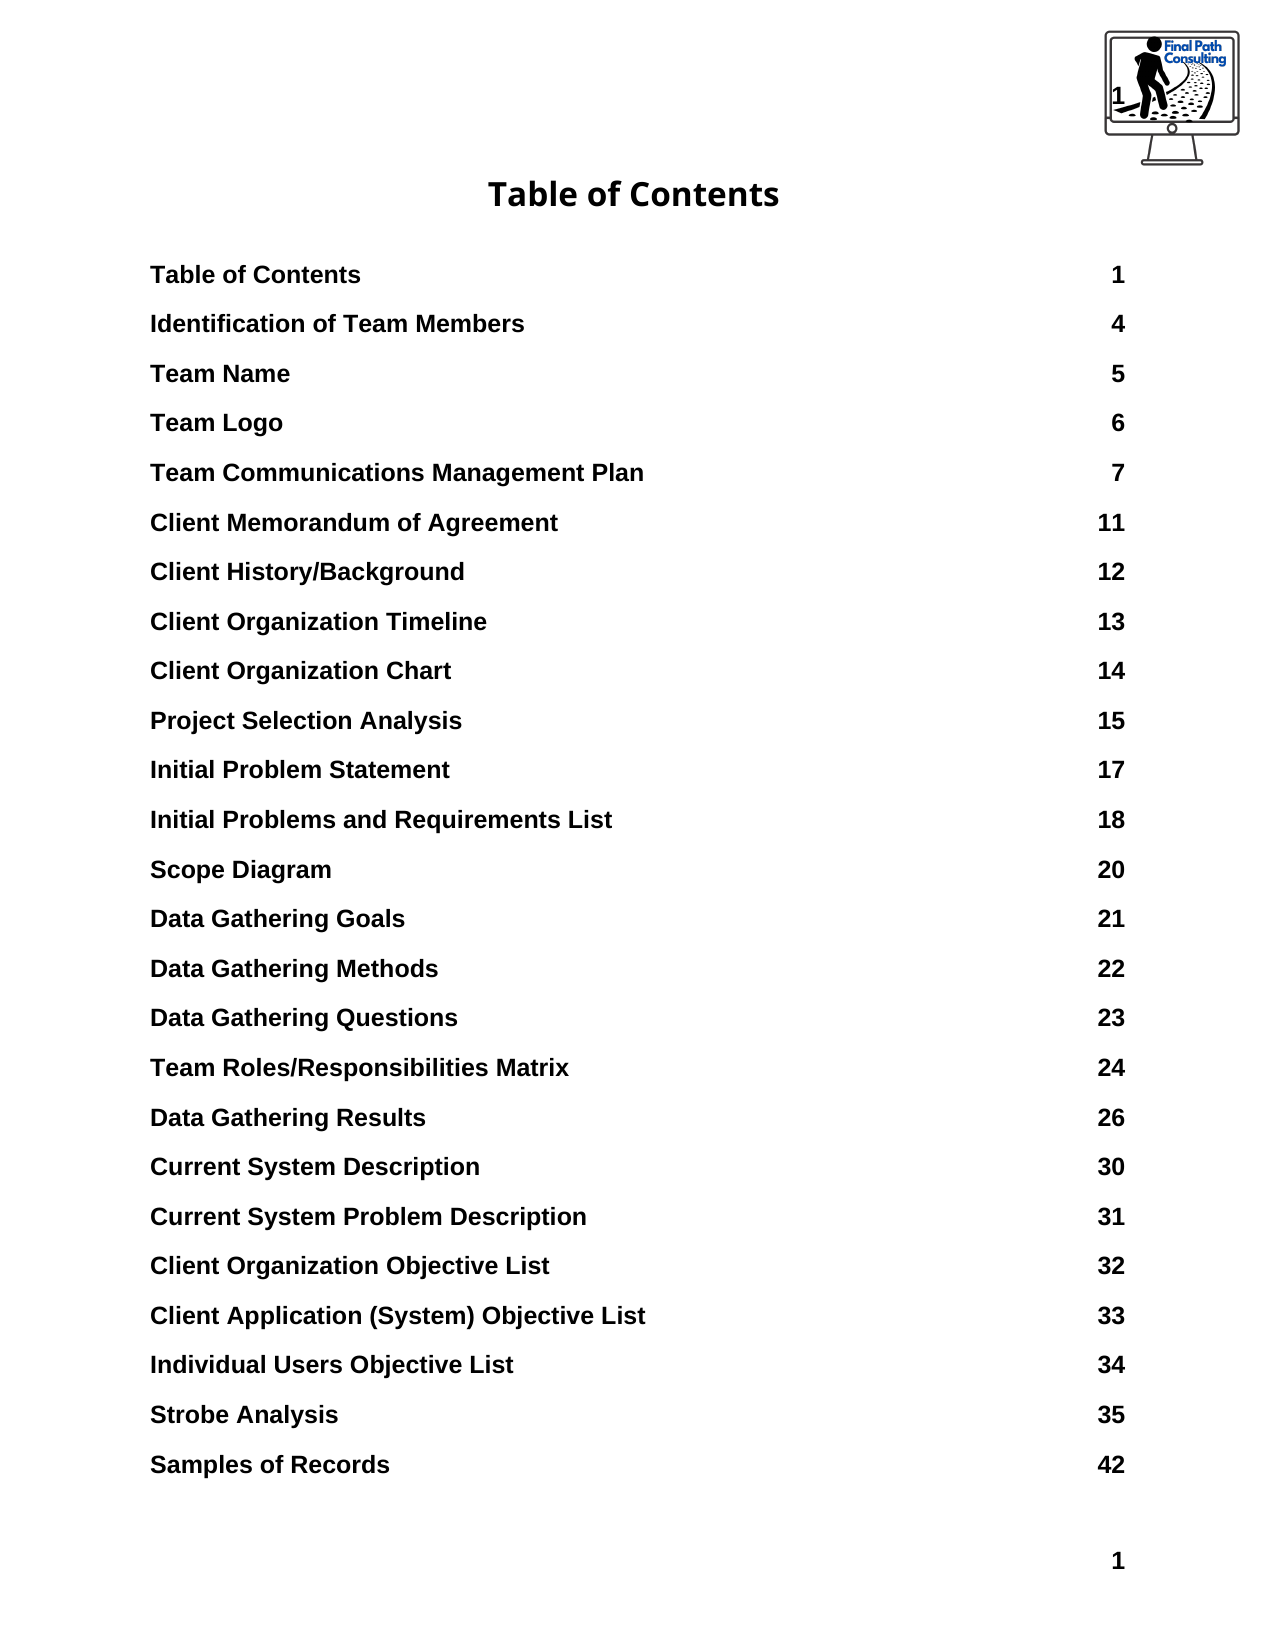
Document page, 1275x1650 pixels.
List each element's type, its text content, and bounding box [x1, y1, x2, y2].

subtitle Table of Contents [187, 171, 1125, 216]
picture [1098, 18, 1247, 174]
